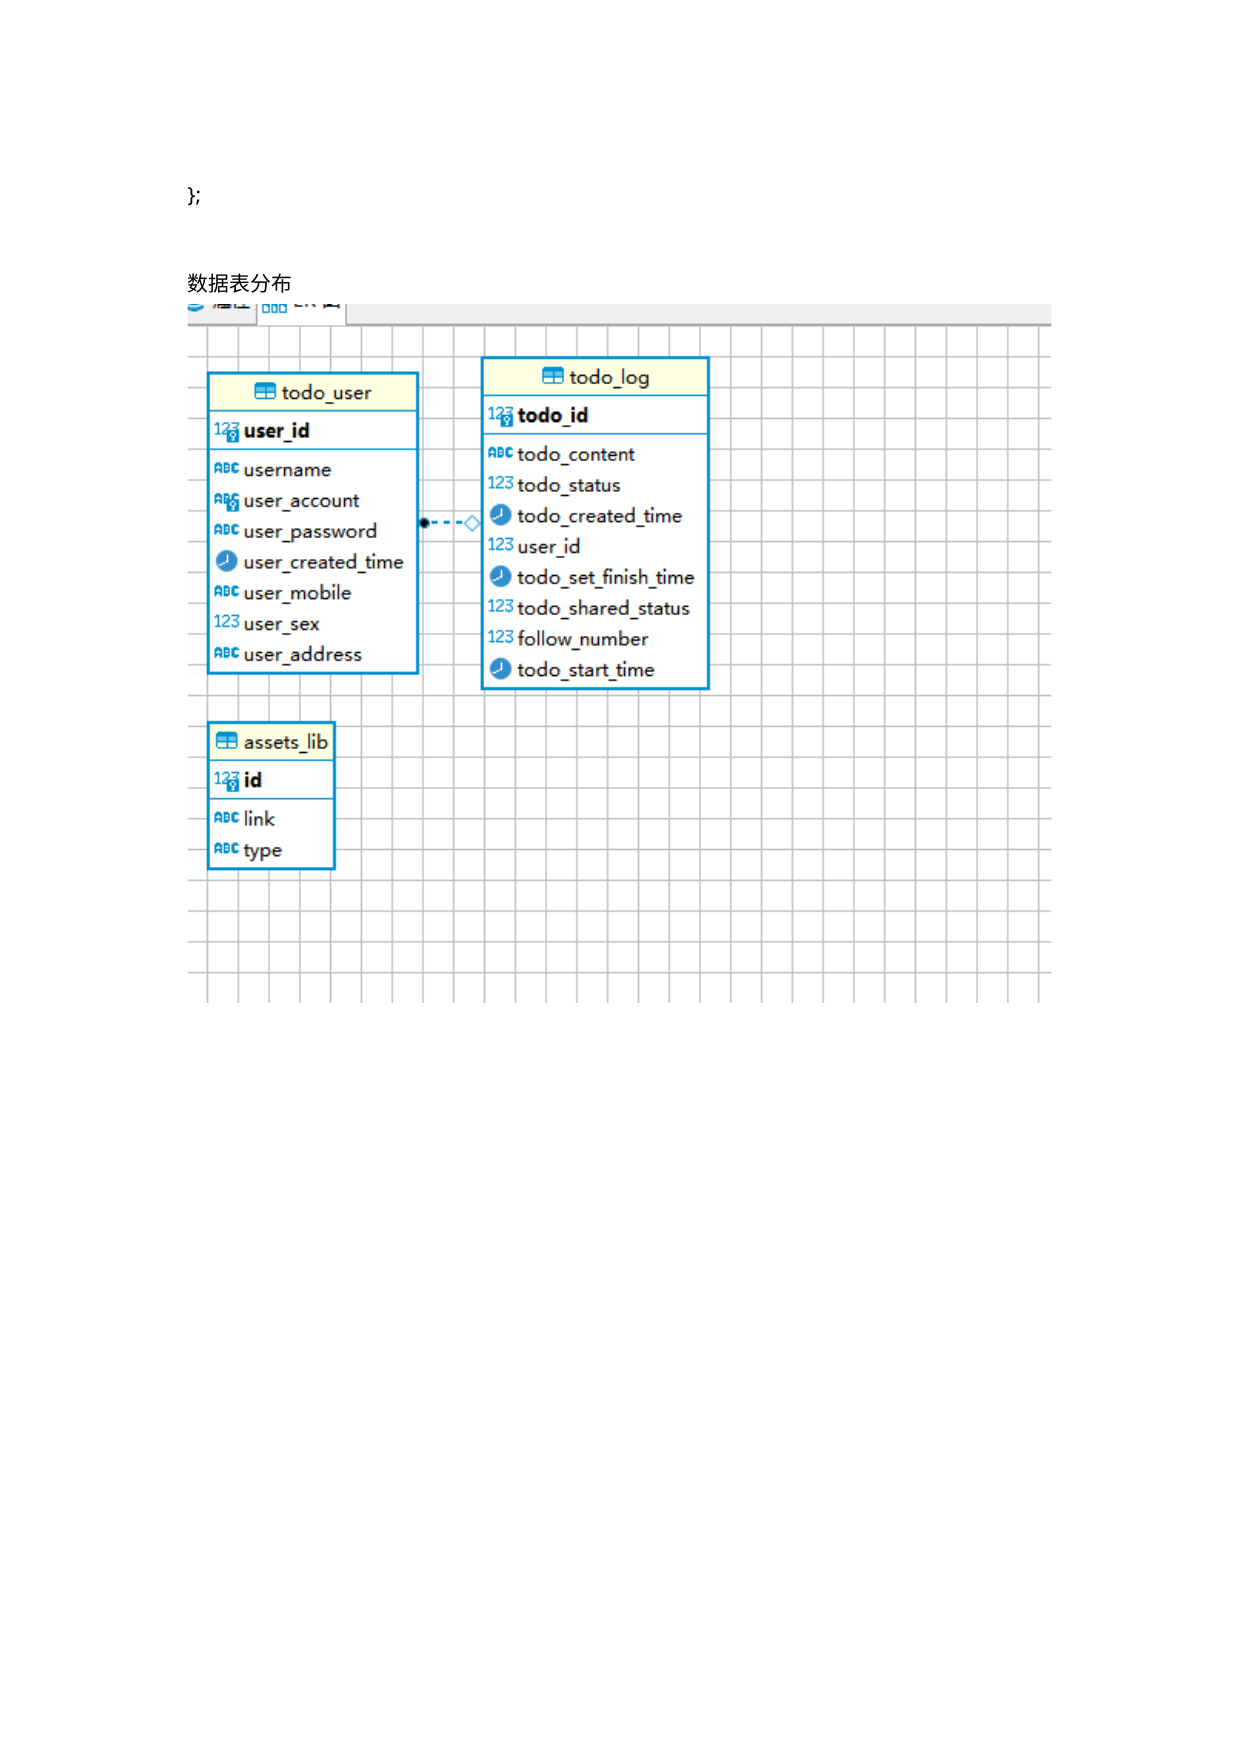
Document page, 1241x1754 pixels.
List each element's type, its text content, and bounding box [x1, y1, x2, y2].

text }; [187, 172, 1053, 216]
text 数据表分布 [187, 260, 1053, 304]
picture [187, 304, 1052, 1003]
